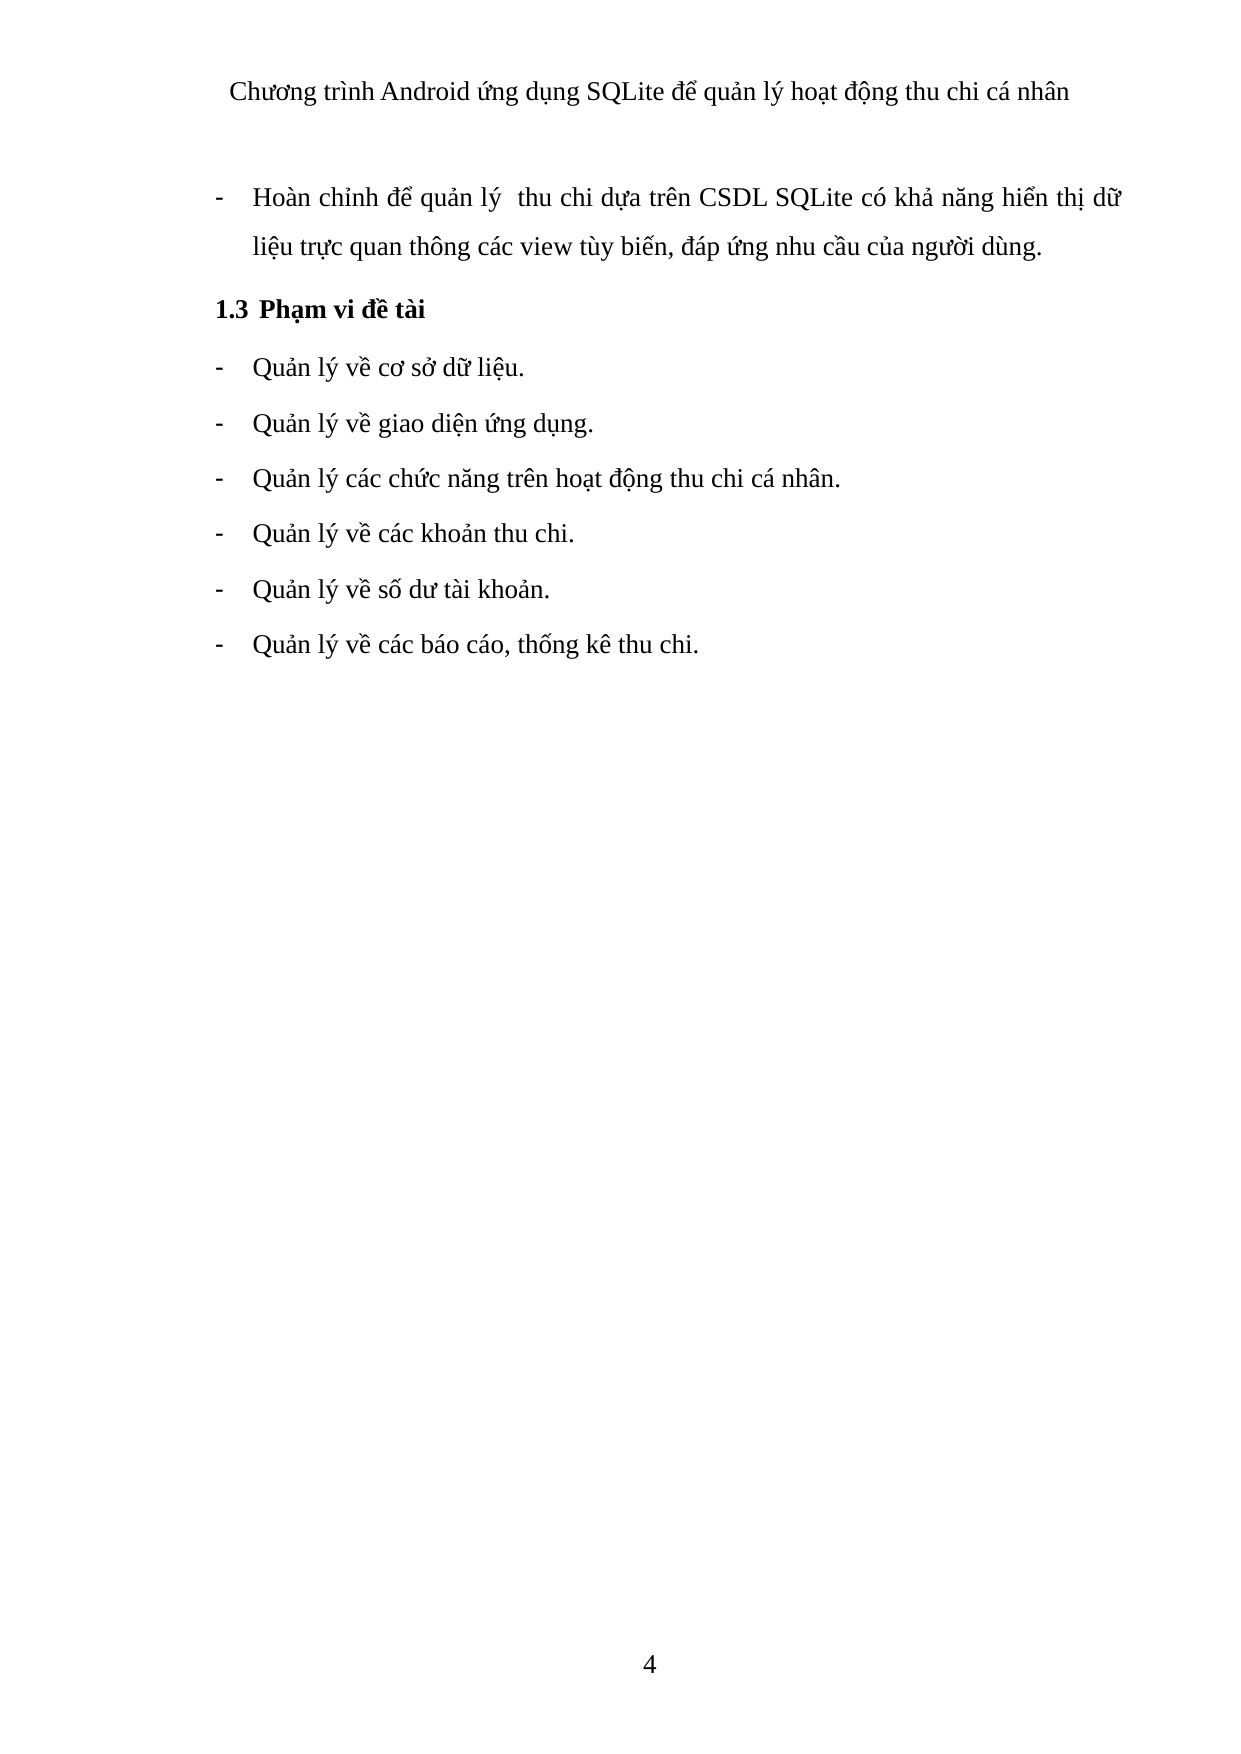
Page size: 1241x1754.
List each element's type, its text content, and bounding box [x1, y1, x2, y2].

list Quản lý về số dư tài khoản. [215, 569, 1122, 606]
list Quản lý về giao diện ứng dụng. [215, 403, 1122, 440]
list Quản lý về cơ sở dữ liệu. [215, 348, 1122, 385]
list Quản lý về các khoản thu chi. [215, 514, 1122, 551]
list Quản lý các chức năng trên hoạt động thu chi cá nhân. [215, 458, 1122, 495]
list Quản lý về các báo cáo, thống kê thu chi. [215, 624, 1122, 661]
list Hoàn chỉnh để quản lý thu chi dựa trên CSDL SQLite có khả năng hiển thị dữ liệu trực quan thông các view tùy biến, đáp ứng nhu cầu của người dùng. [215, 177, 1122, 261]
subtitle Phạm vi đề tài [215, 293, 1122, 324]
